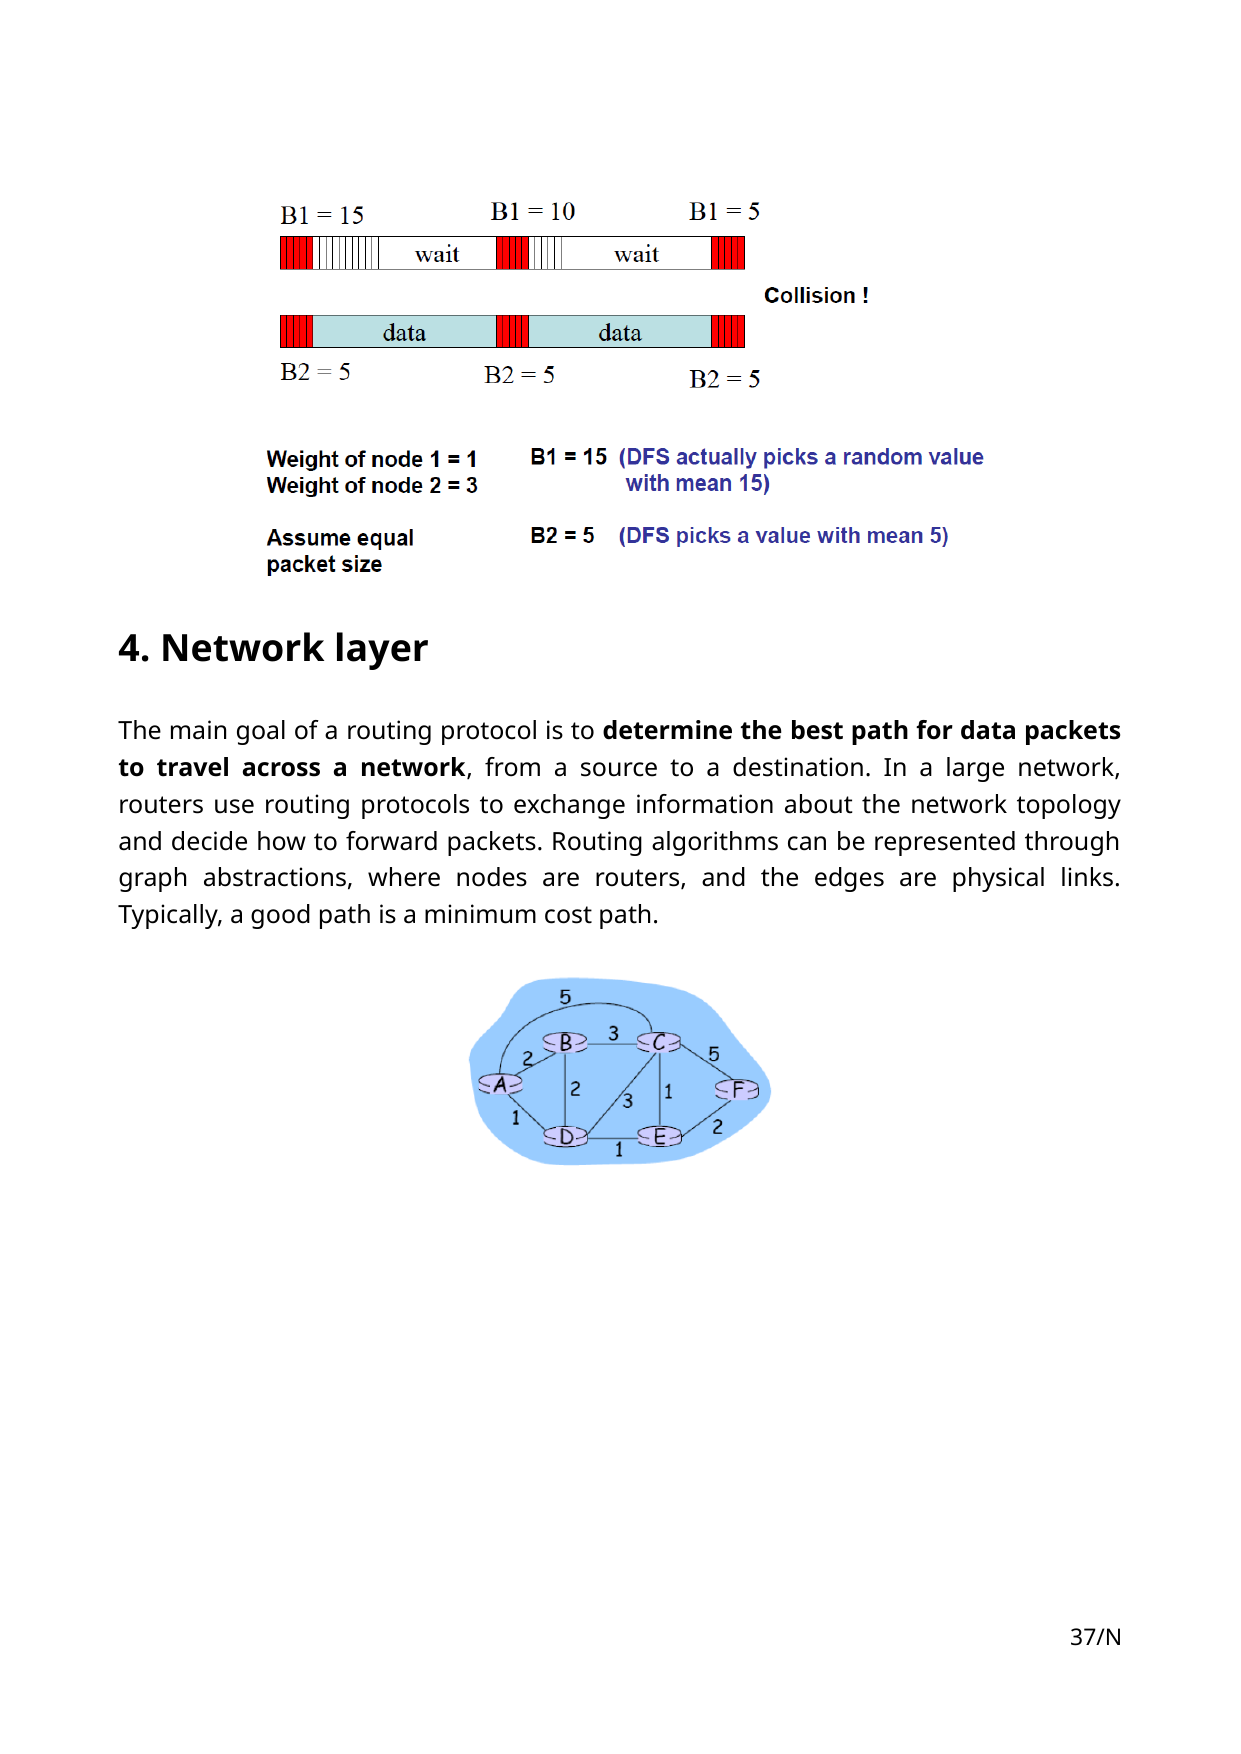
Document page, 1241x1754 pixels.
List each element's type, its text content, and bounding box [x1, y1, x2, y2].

picture [245, 184, 995, 582]
subtitle 4. Network layer [118, 621, 1122, 672]
picture [459, 970, 781, 1175]
text The main goal of a routing protocol is to determine the best path for data packets to travel across a network, from a source to a destination. In a large network, routers use routing protocols to exchange information about the network topology and decide how to forward packets. Routing algorithms can be represented through graph abstractions, where nodes are routers, and the edges are physical links. Typically, a good path is a minimum cost path. [118, 713, 1122, 931]
